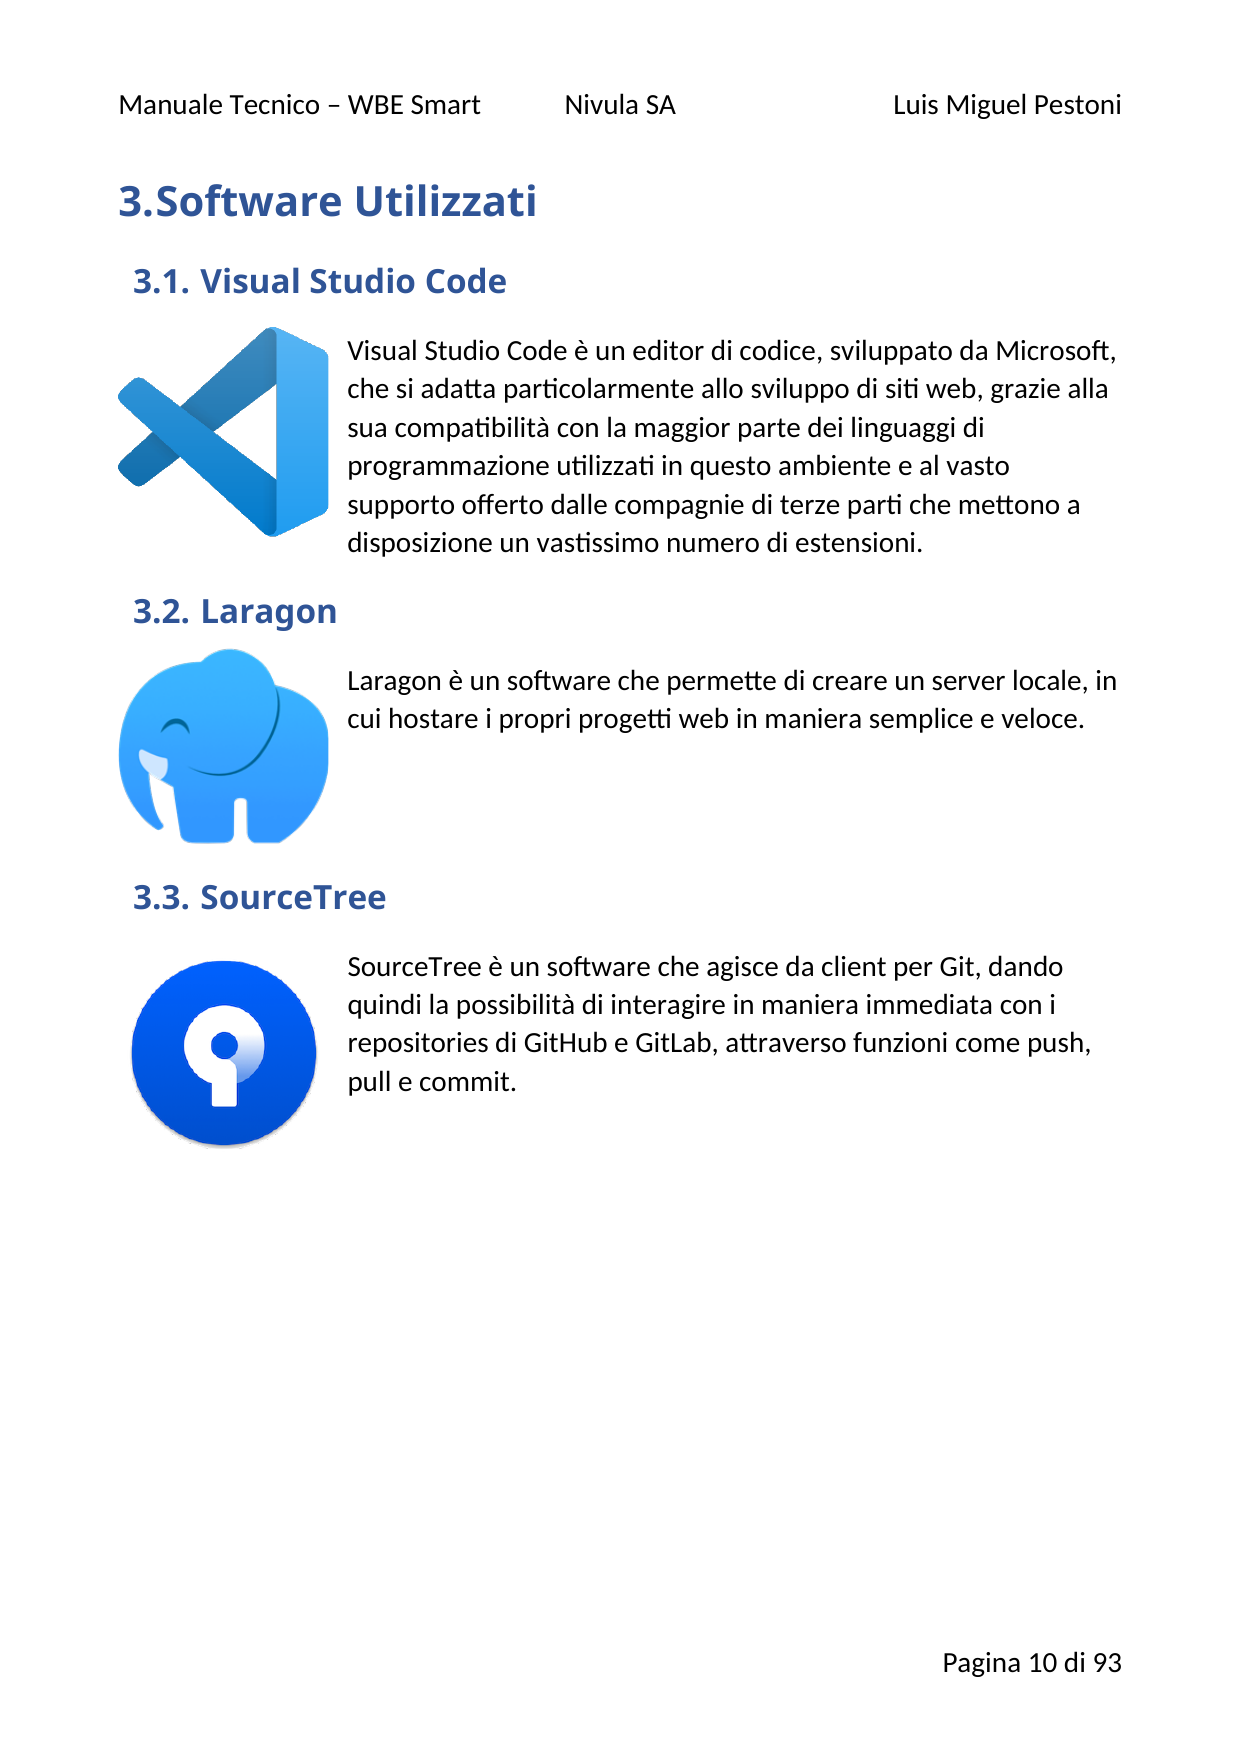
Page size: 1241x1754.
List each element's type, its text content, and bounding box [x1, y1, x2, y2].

subtitle SourceTree [133, 874, 1122, 919]
picture [118, 947, 329, 1158]
subtitle Software Utilizzati [118, 172, 1122, 229]
subtitle Laragon [133, 588, 1122, 633]
picture [118, 326, 329, 537]
picture [118, 640, 329, 851]
text Visual Studio Code è un editor di codice, sviluppato da Microsoft, che si adatta particolarmente allo sviluppo di siti web, grazie alla sua compatibilità con la maggior parte dei linguaggi di programmazione utilizzati in questo ambiente e al vasto supporto offerto dalle compagnie di terze parti che mettono a disposizione un vastissimo numero di estensioni. [118, 332, 1122, 560]
subtitle Visual Studio Code [133, 258, 1122, 303]
text Laragon è un software che permette di creare un server locale, in cui hostare i propri progetti web in maniera semplice e veloce. [329, 662, 1122, 736]
text SourceTree è un software che agisce da client per Git, dando quindi la possibilità di interagire in maniera immediata con i repositories di GitHub e GitLab, attraverso funzioni come push, pull e commit. [329, 948, 1122, 1099]
